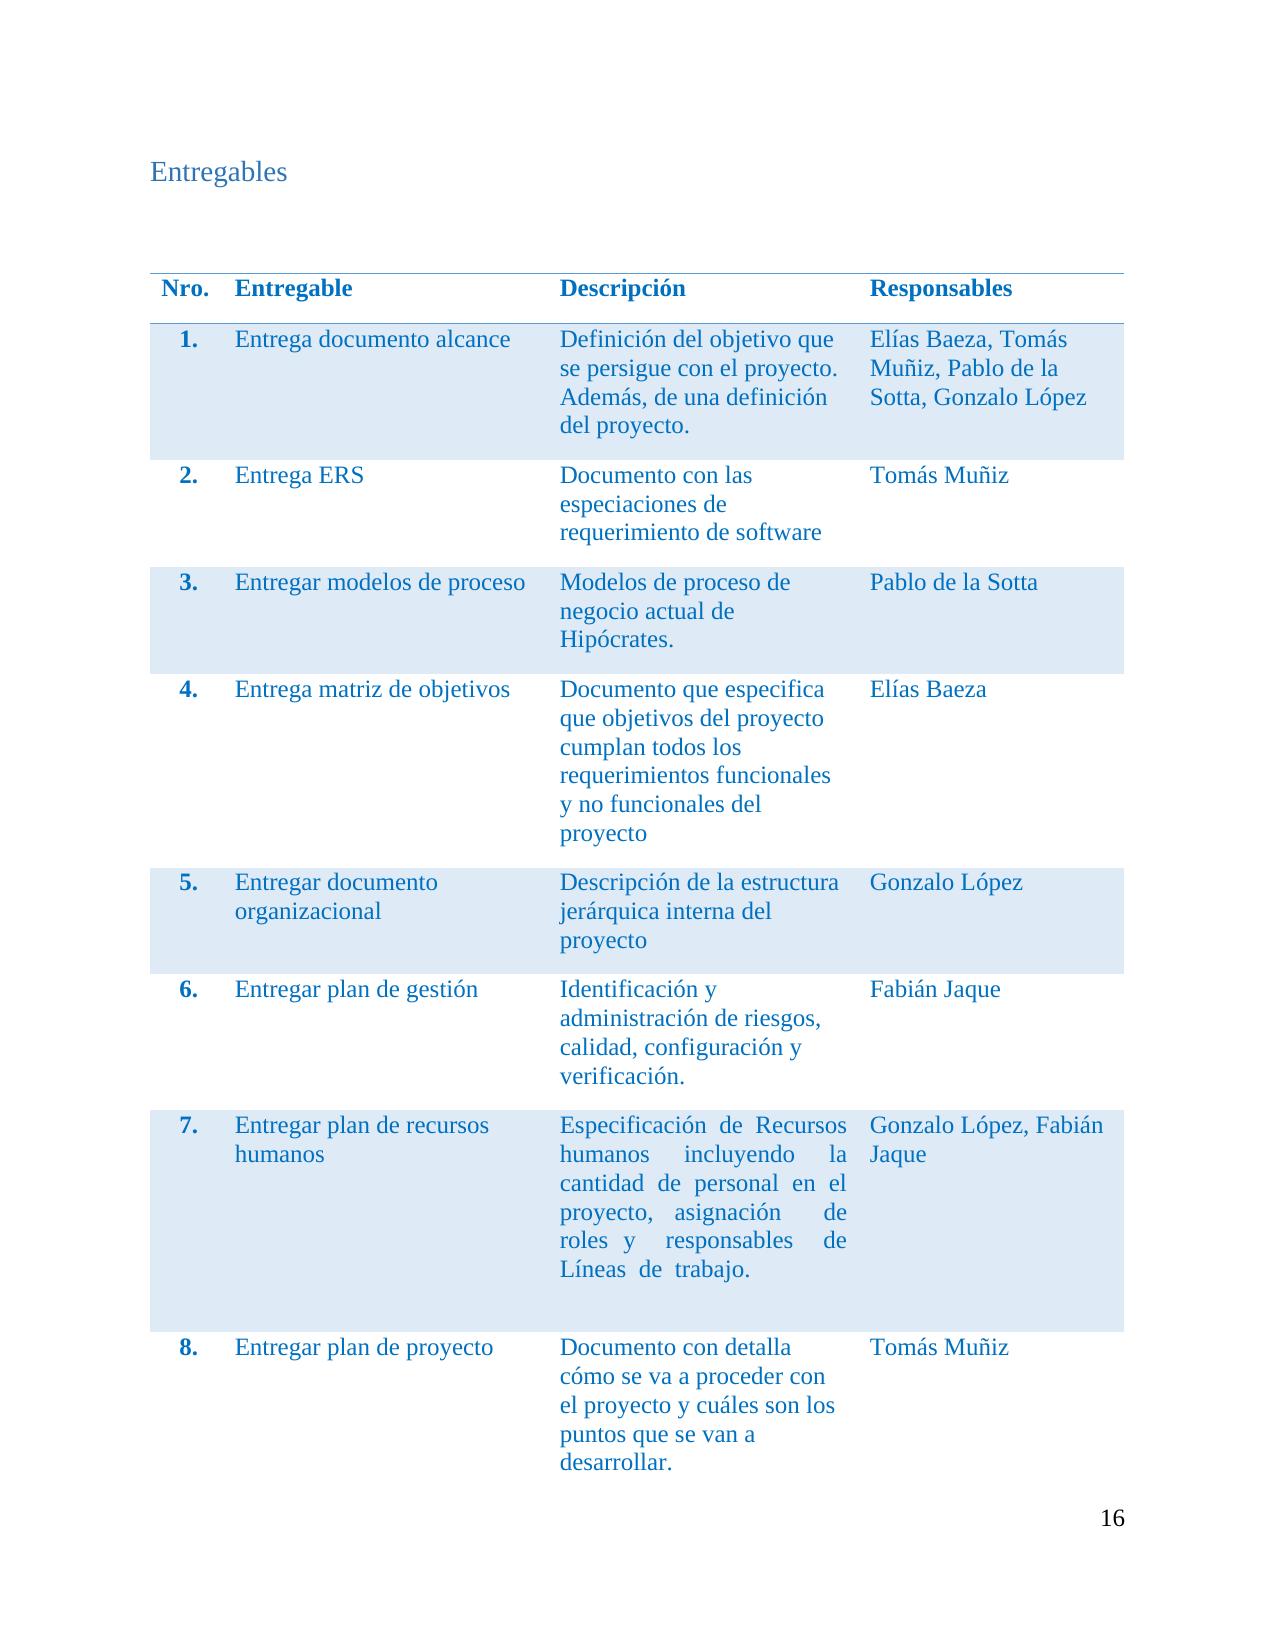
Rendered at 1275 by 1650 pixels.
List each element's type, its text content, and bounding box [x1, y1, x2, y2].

table_cell Especificación de Recursos humanos incluyendo la cantidad de personal en el proyecto, asignación de roles y responsables de Líneas de trabajo. [548, 1110, 858, 1332]
table_cell Documento que especifica que objetivos del proyecto cumplan todos los requerimientos funcionales y no funcionales del proyecto [548, 674, 858, 867]
table_cell Elías Baeza, Tomás Muñiz, Pablo de la Sotta, Gonzalo López [858, 324, 1124, 460]
table_cell [150, 975, 223, 1110]
subtitle Entregables [150, 154, 1125, 188]
table_cell Identificación y administración de riesgos, calidad, configuración y verificación. [548, 975, 858, 1110]
table_cell Entrega ERS [223, 460, 548, 567]
table_cell [150, 460, 223, 567]
table_cell Entregar plan de recursos humanos [223, 1110, 548, 1332]
table_cell Entregar plan de proyecto [223, 1333, 548, 1497]
table_cell Elías Baeza [858, 674, 1124, 867]
table_cell Entregar modelos de proceso [223, 567, 548, 674]
table_cell Modelos de proceso de negocio actual de Hipócrates. [548, 567, 858, 674]
table_cell Definición del objetivo que se persigue con el proyecto. Además, de una definición del proyecto. [548, 324, 858, 460]
table_cell Documento con las especiaciones de requerimiento de software [548, 460, 858, 567]
table_cell Tomás Muñiz [858, 1333, 1124, 1497]
table_cell [150, 1110, 223, 1332]
table_cell [150, 324, 223, 460]
table_cell Tomás Muñiz [858, 460, 1124, 567]
table_cell Documento con detalla cómo se va a proceder con el proyecto y cuáles son los puntos que se van a desarrollar. [548, 1333, 858, 1497]
table_header Descripción [548, 274, 858, 323]
table_cell Entrega documento alcance [223, 324, 548, 460]
table_cell Descripción de la estructura jerárquica interna del proyecto [548, 868, 858, 974]
table_cell Gonzalo López [858, 868, 1124, 974]
table_header Nro. [150, 274, 223, 323]
table_cell [150, 1333, 223, 1497]
table_cell [150, 567, 223, 674]
table_cell [150, 868, 223, 974]
table_header Responsables [858, 274, 1124, 323]
table_cell Entregar documento organizacional [223, 868, 548, 974]
table_cell Gonzalo López, Fabián Jaque [858, 1110, 1124, 1332]
table_cell Pablo de la Sotta [858, 567, 1124, 674]
table_cell Entregar plan de gestión [223, 975, 548, 1110]
table_header Entregable [223, 274, 548, 323]
table_cell Entrega matriz de objetivos [223, 674, 548, 867]
table_cell Fabián Jaque [858, 975, 1124, 1110]
table_cell [150, 674, 223, 867]
